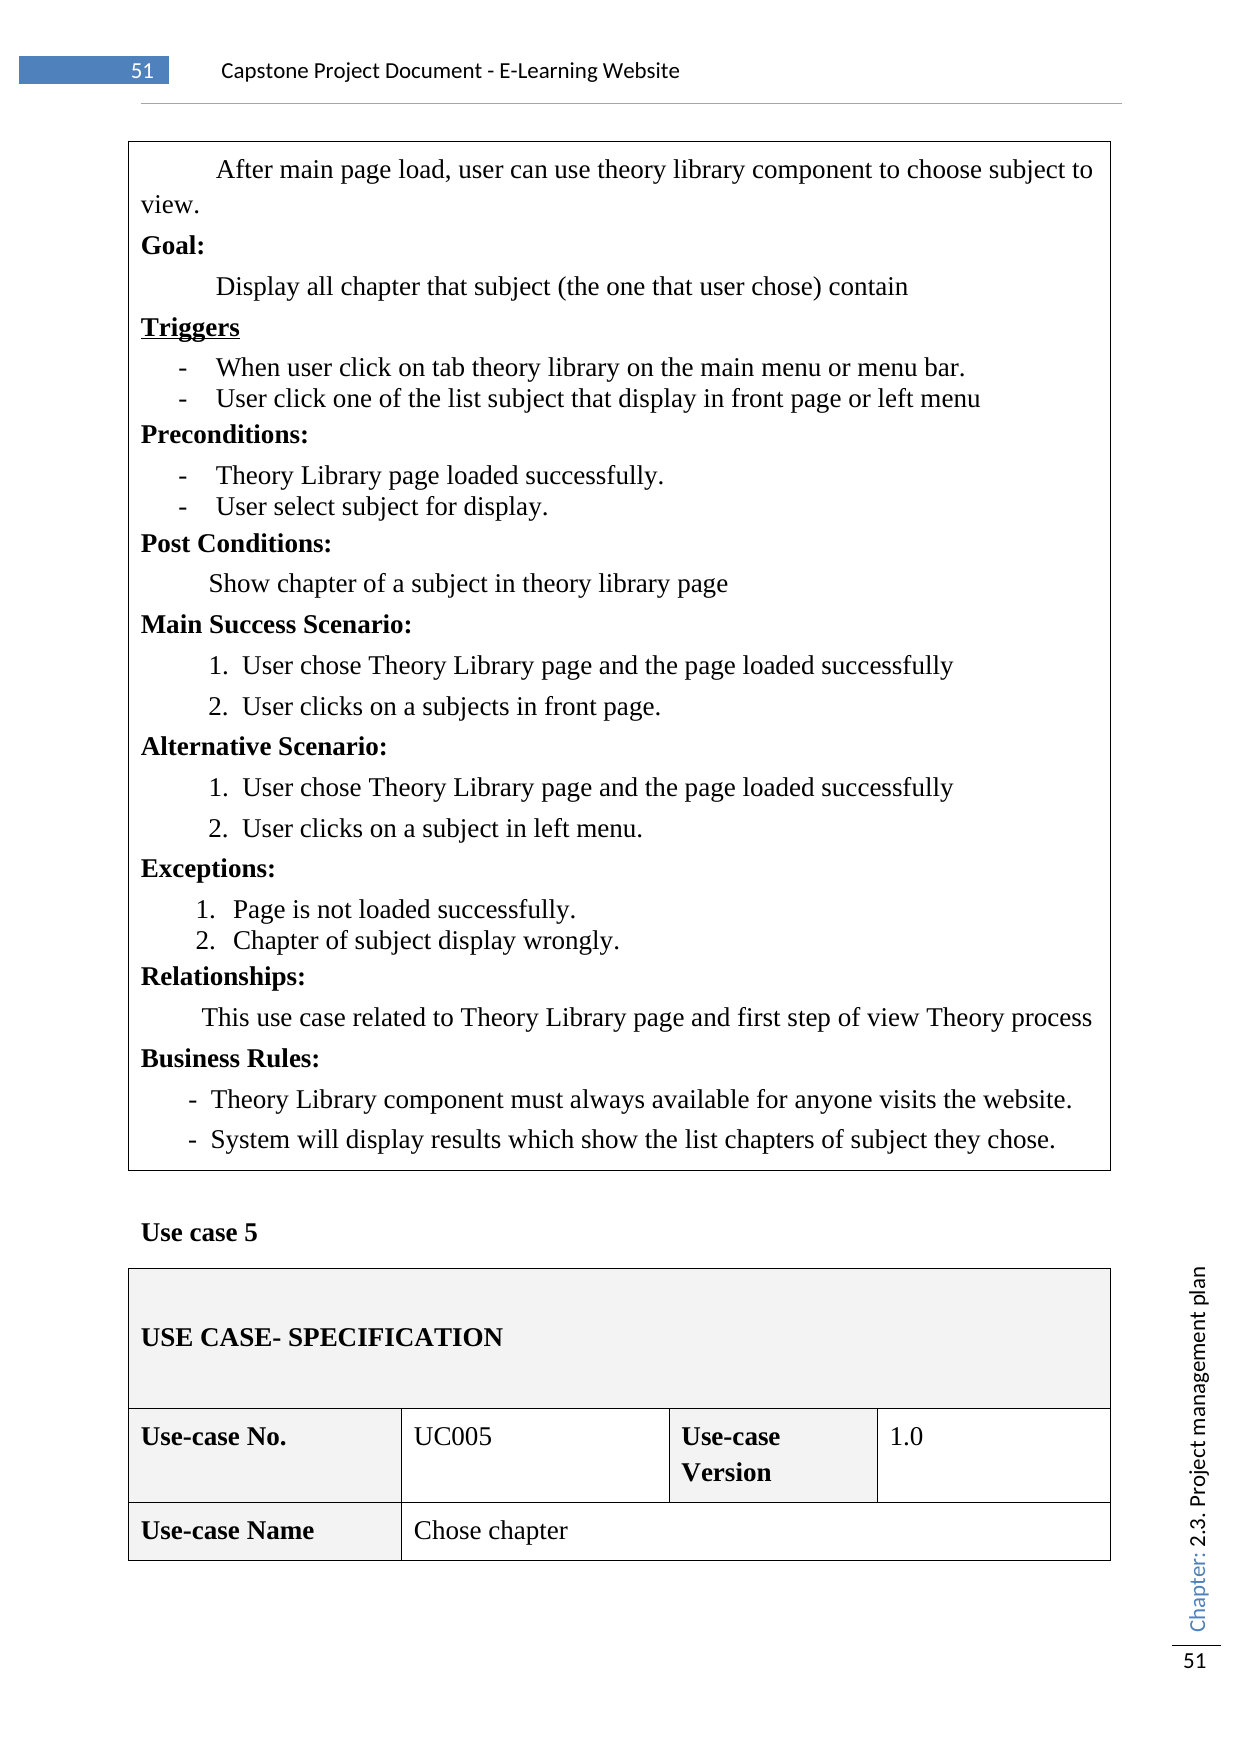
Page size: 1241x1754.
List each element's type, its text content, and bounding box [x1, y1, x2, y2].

text Use case 5 [141, 1216, 1122, 1247]
table_cell 1.0 [878, 1409, 1110, 1502]
table_cell Use-case No. [129, 1409, 401, 1502]
table_header USE CASE- SPECIFICATION [129, 1269, 1110, 1408]
table_cell UC005 [402, 1409, 669, 1502]
table_cell Use-case Version [670, 1409, 877, 1502]
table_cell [129, 142, 1110, 1169]
table_cell Use-case Name [129, 1503, 401, 1560]
table_cell Chose chapter [402, 1503, 1110, 1560]
